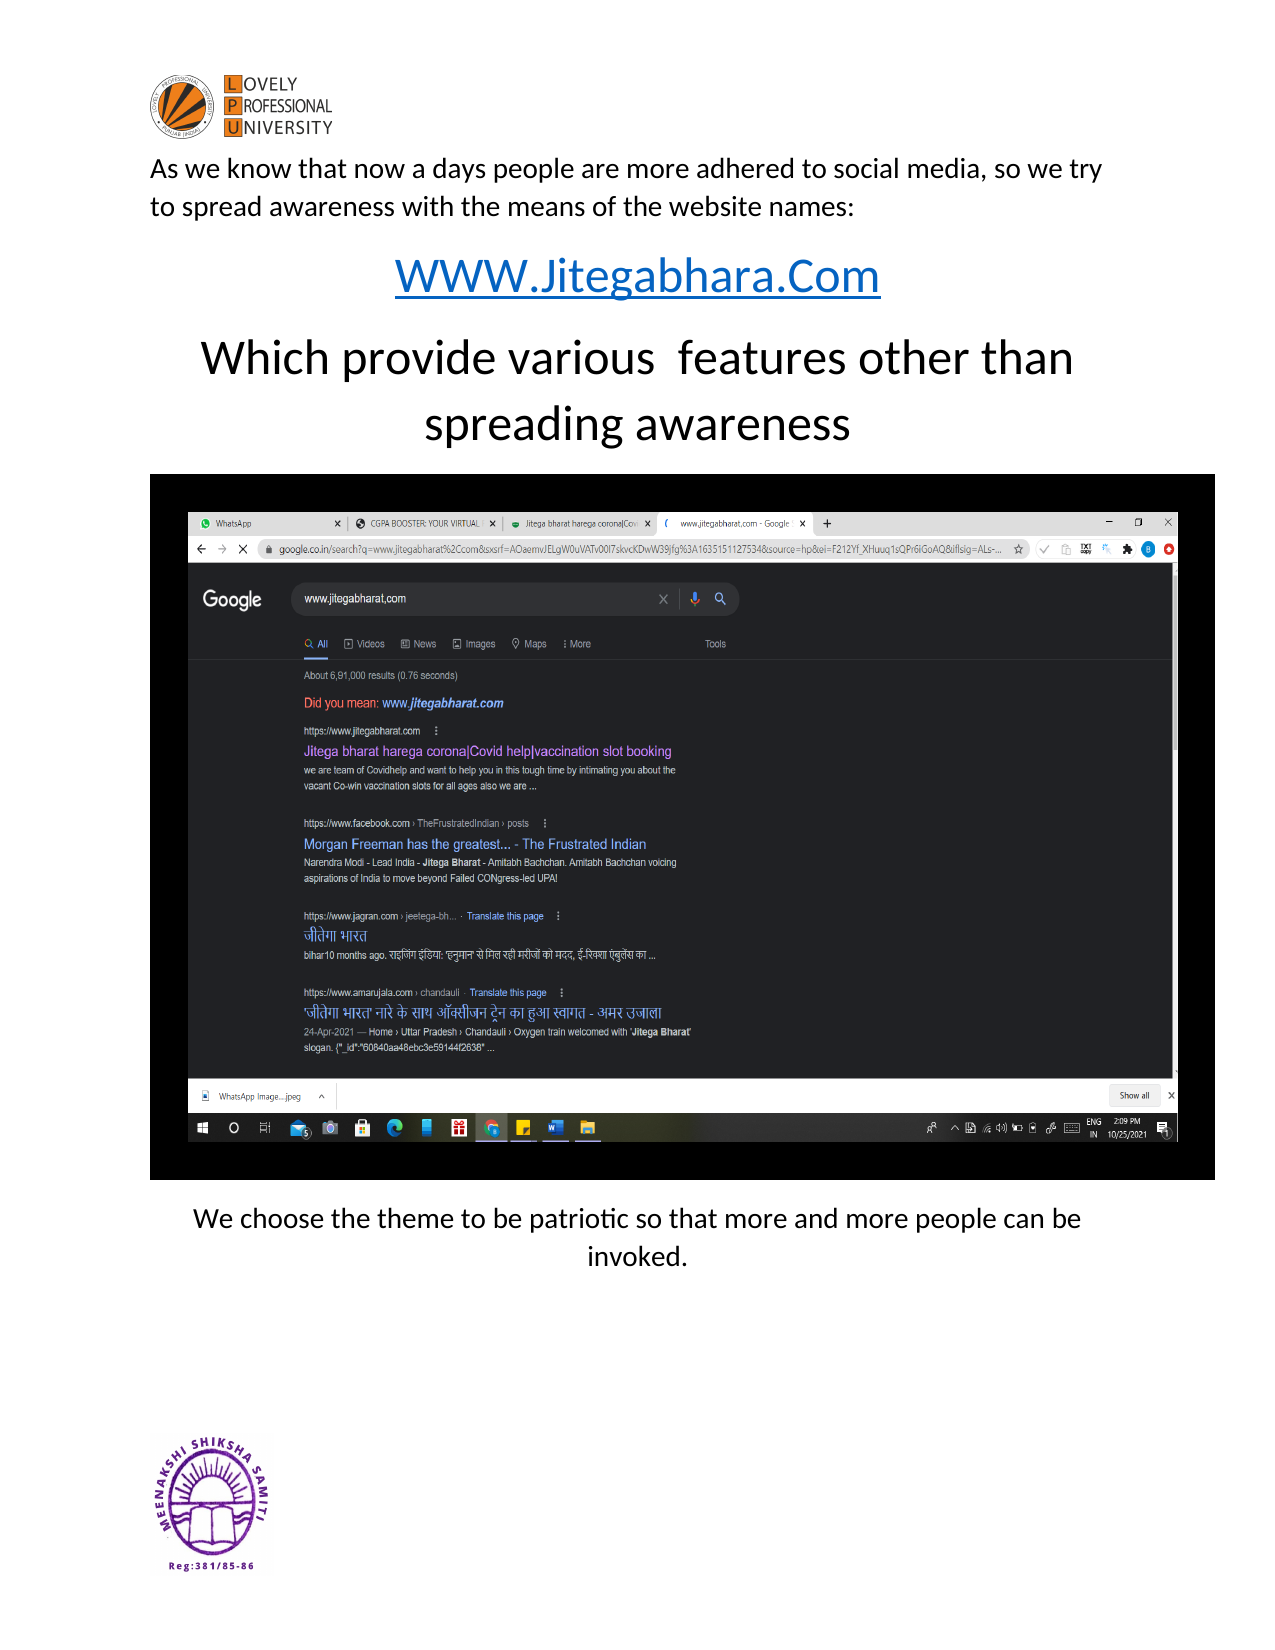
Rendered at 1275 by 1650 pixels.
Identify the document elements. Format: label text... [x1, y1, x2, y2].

picture [188, 512, 1178, 1142]
picture [150, 75, 333, 139]
text WWW.Jitegabhara.Com [150, 243, 1125, 304]
text Which provide various features other than spreading awareness [150, 326, 1125, 453]
picture [150, 1433, 274, 1576]
text We choose the theme to be patriotic so that more and more people can be invoked. [150, 1200, 1125, 1274]
text As we know that now a days people are more adhered to social media, so we try to spread awareness with the means of the website names: [150, 150, 1125, 224]
